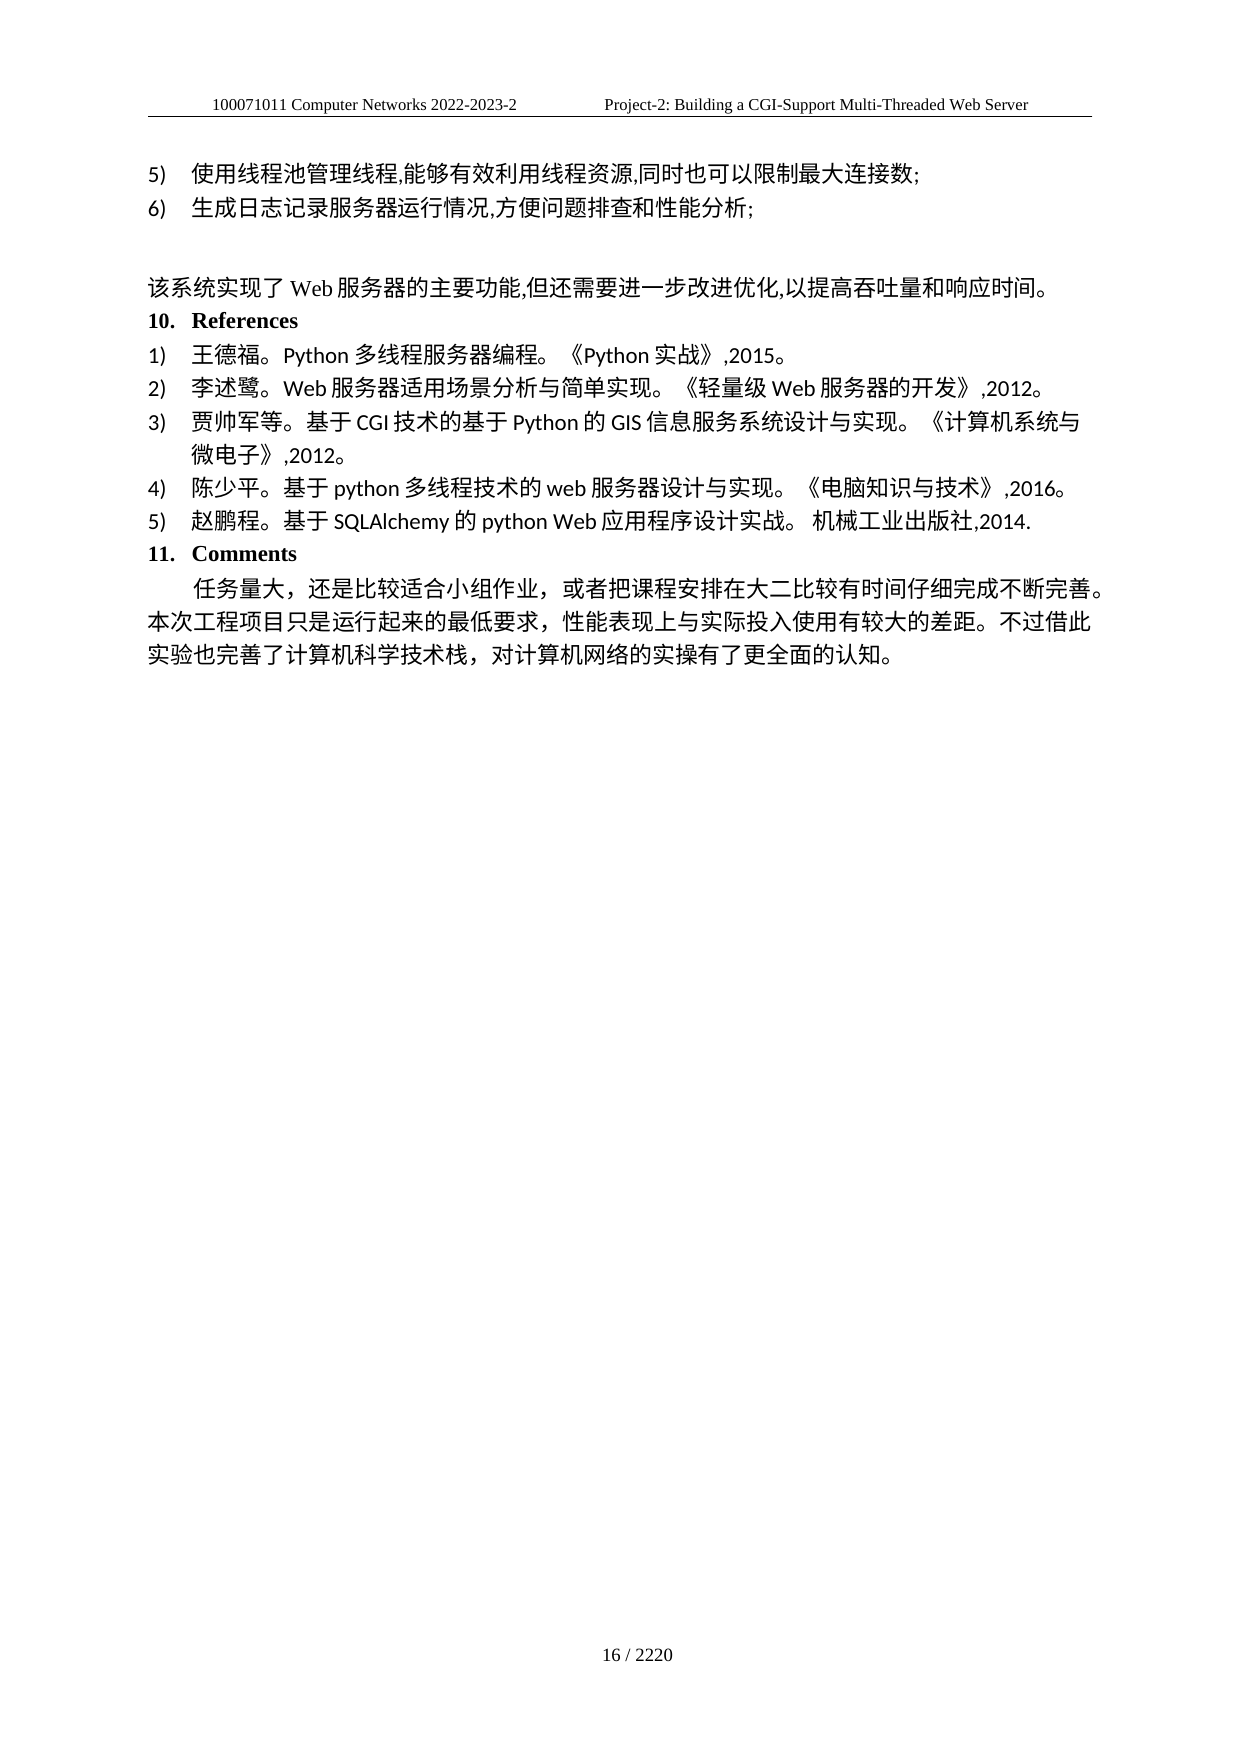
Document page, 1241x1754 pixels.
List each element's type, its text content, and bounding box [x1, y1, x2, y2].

list 李述鹭。Web服务器适用场景分析与简单实现。《轻量级Web服务器的开发》,2012。 [148, 370, 1092, 403]
list 陈少平。基于python多线程技术的web服务器设计与实现。《电脑知识与技术》,2016。 [148, 470, 1092, 503]
list 使用线程池管理线程,能够有效利用线程资源,同时也可以限制最大连接数; [148, 156, 1092, 189]
list 赵鹏程。基于SQLAlchemy的python Web应用程序设计实战。 机械工业出版社,2014. [148, 503, 1092, 536]
text 该系统实现了Web服务器的主要功能,但还需要进一步改进优化,以提高吞吐量和响应时间。 [148, 270, 1092, 303]
list 王德福。Python 多线程服务器编程。《Python实战》,2015。 [148, 337, 1092, 370]
list References [148, 303, 1092, 337]
text 任务量大，还是比较适合小组作业，或者把课程安排在大二比较有时间仔细完成不断完善。本次工程项目只是运行起来的最低要求，性能表现上与实际投入使用有较大的差距。不过借此实验也完善了计算机科学技术栈，对计算机网络的实操有了更全面的认知。 [148, 570, 1092, 670]
list Comments [148, 536, 1092, 570]
list 贾帅军等。基于CGI技术的基于Python的GIS信息服务系统设计与实现。《计算机系统与微电子》,2012。 [148, 403, 1092, 470]
list 生成日志记录服务器运行情况,方便问题排查和性能分析; [148, 189, 1092, 223]
